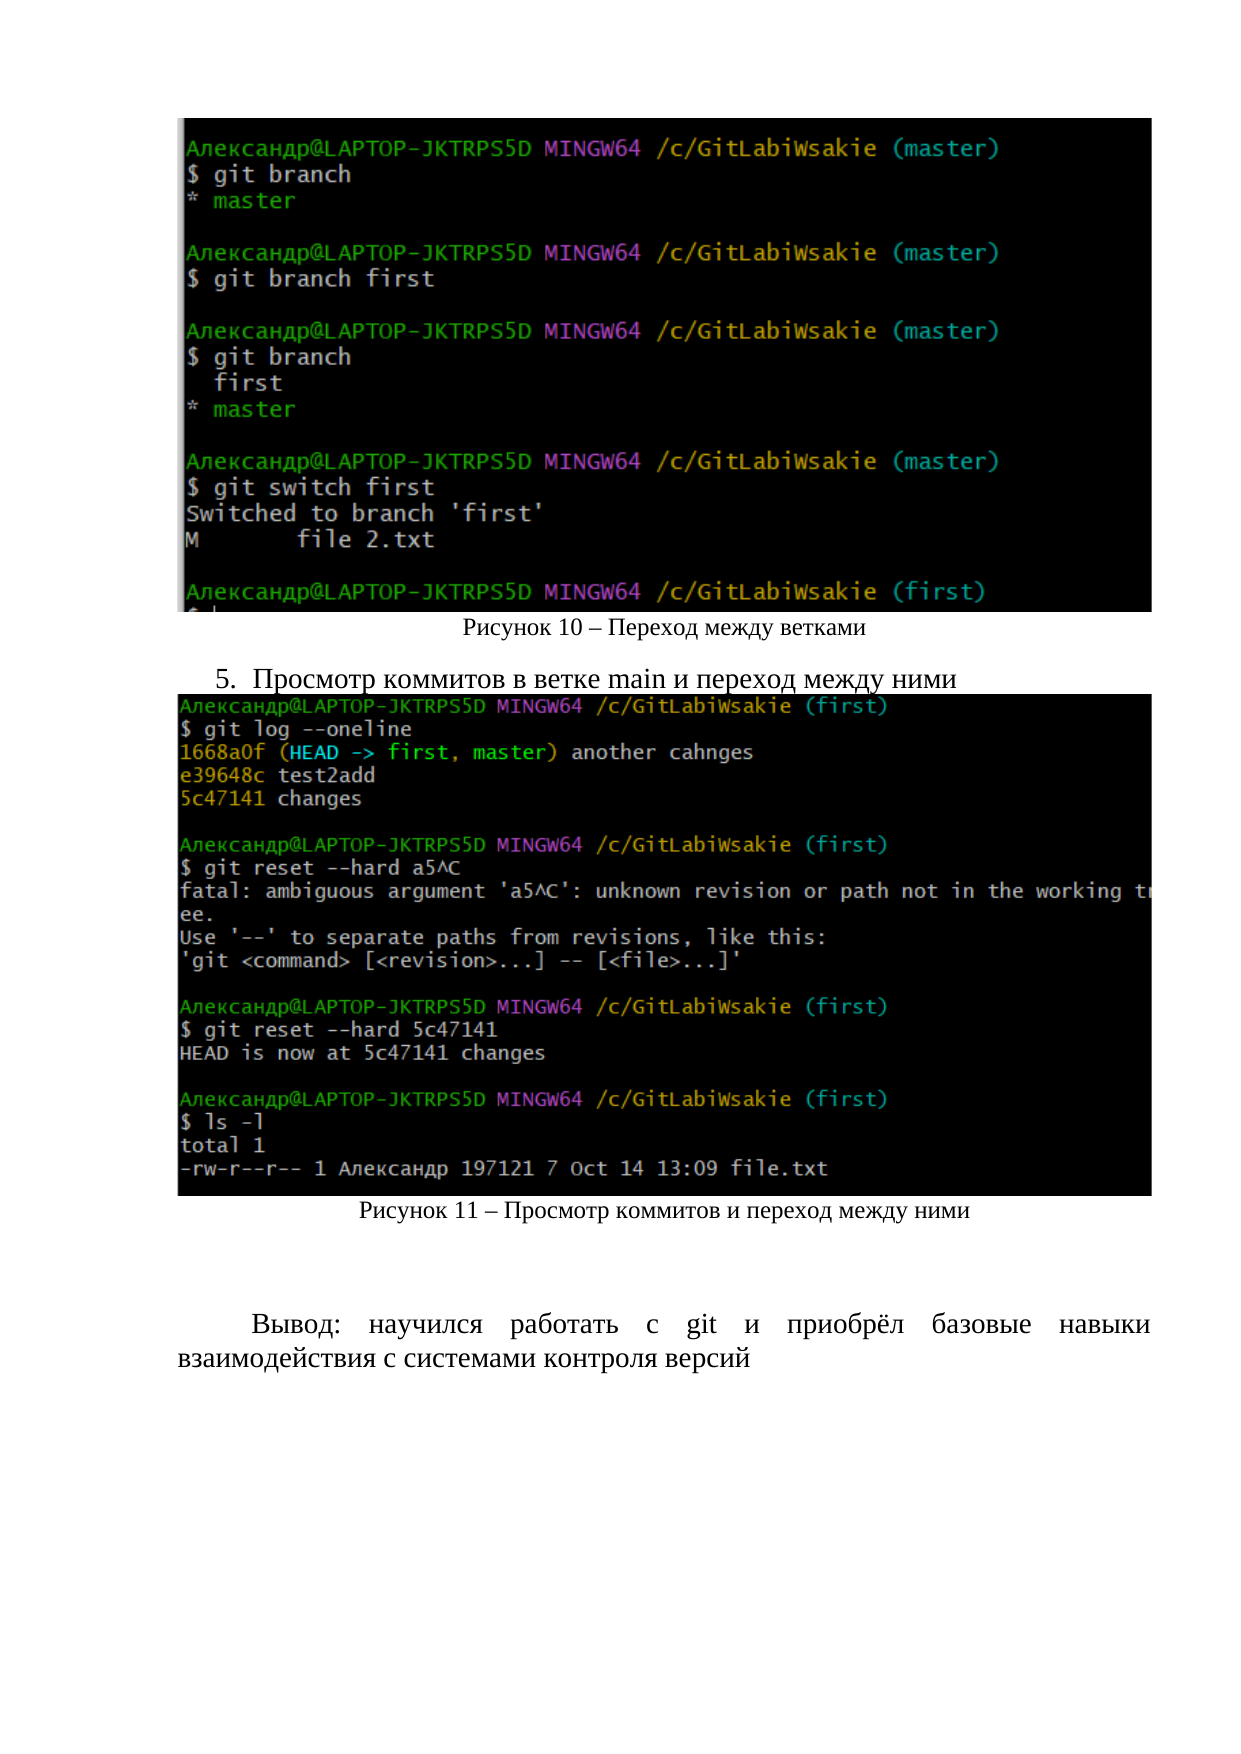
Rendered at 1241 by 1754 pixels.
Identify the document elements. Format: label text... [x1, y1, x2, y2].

text Рисунок 10 – Переход между ветками [177, 612, 1152, 640]
list Просмотр коммитов в ветке main и переход между ними [215, 661, 1152, 694]
text Вывод: научился работать с git и приобрёл базовые навыки взаимодействия с системами контроля версий [177, 1306, 1152, 1373]
picture [177, 118, 1152, 612]
text Рисунок 11 – Просмотр коммитов и переход между ними [177, 1196, 1152, 1224]
picture [177, 694, 1152, 1196]
